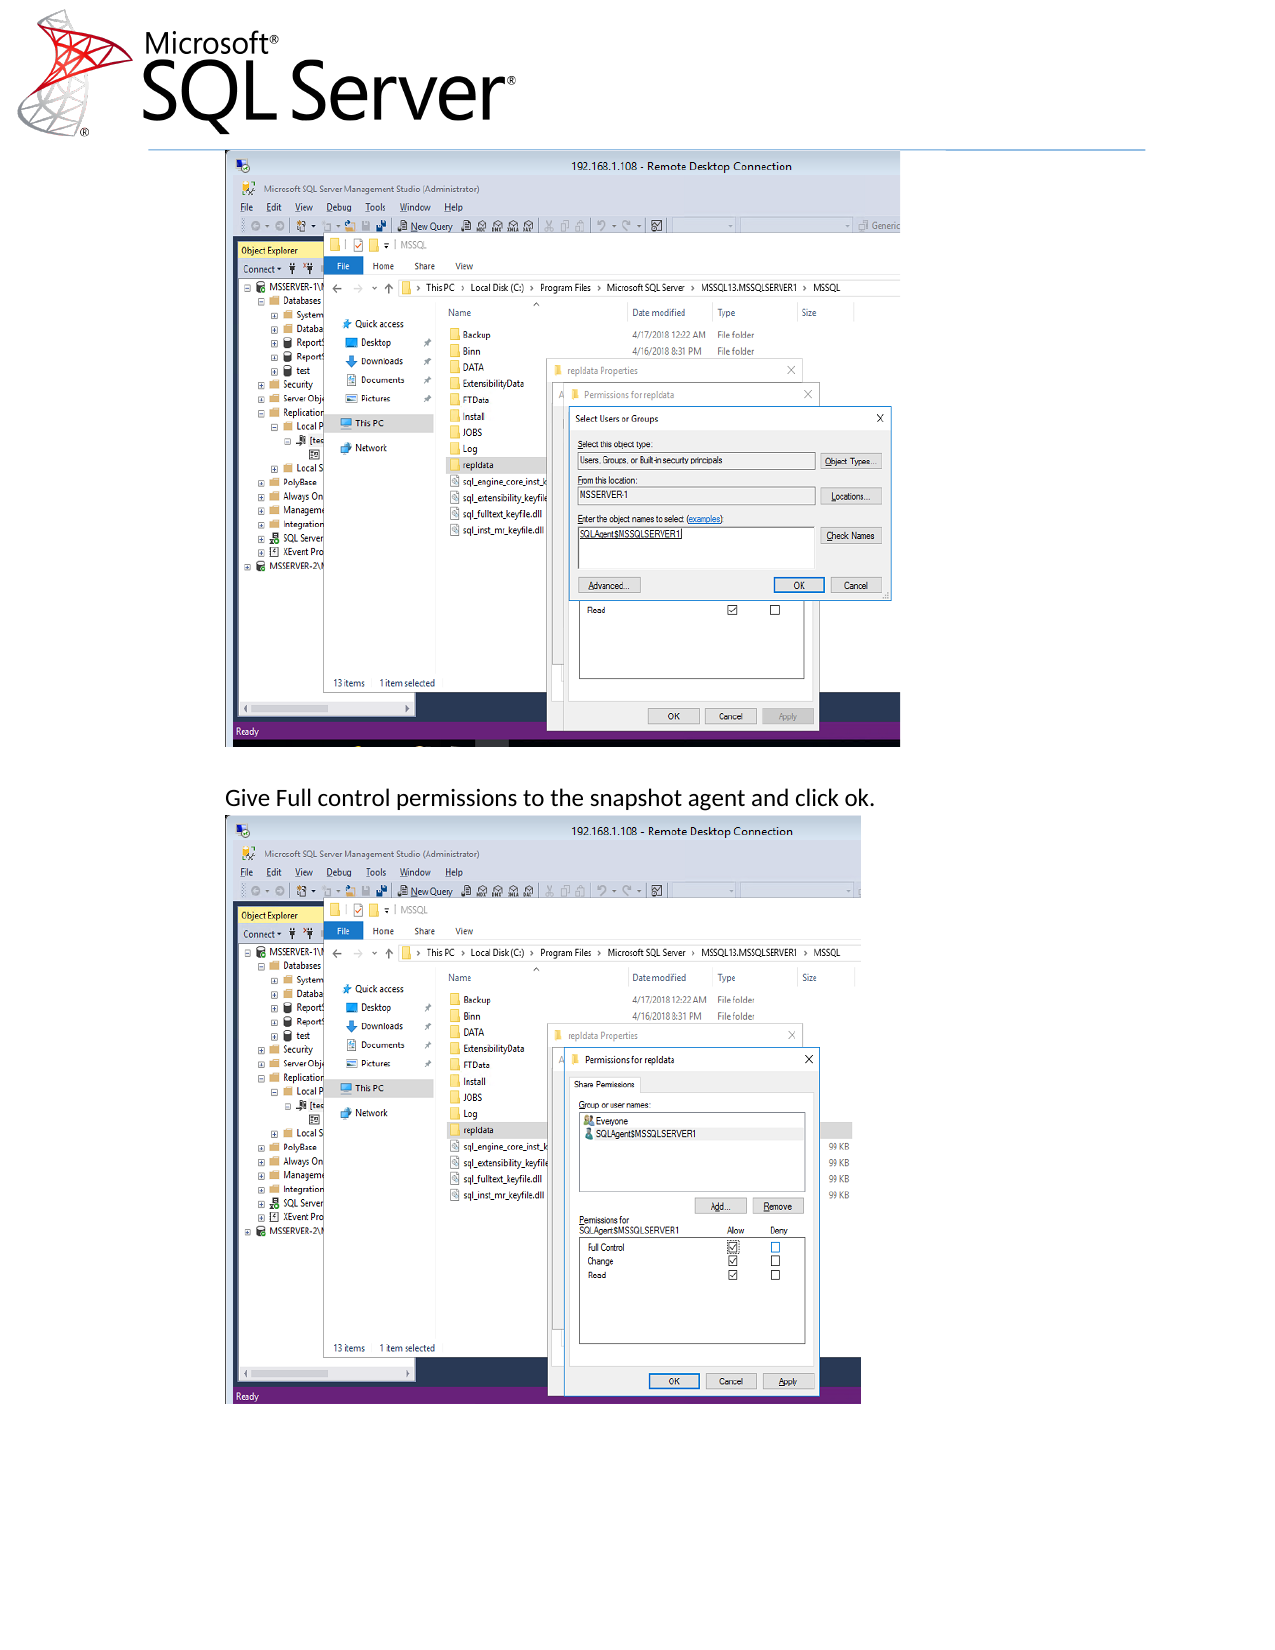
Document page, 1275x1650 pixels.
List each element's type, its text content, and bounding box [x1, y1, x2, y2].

list Give Full control permissions to the snapshot agent and click ok. [225, 782, 1125, 812]
picture [17, 9, 516, 137]
